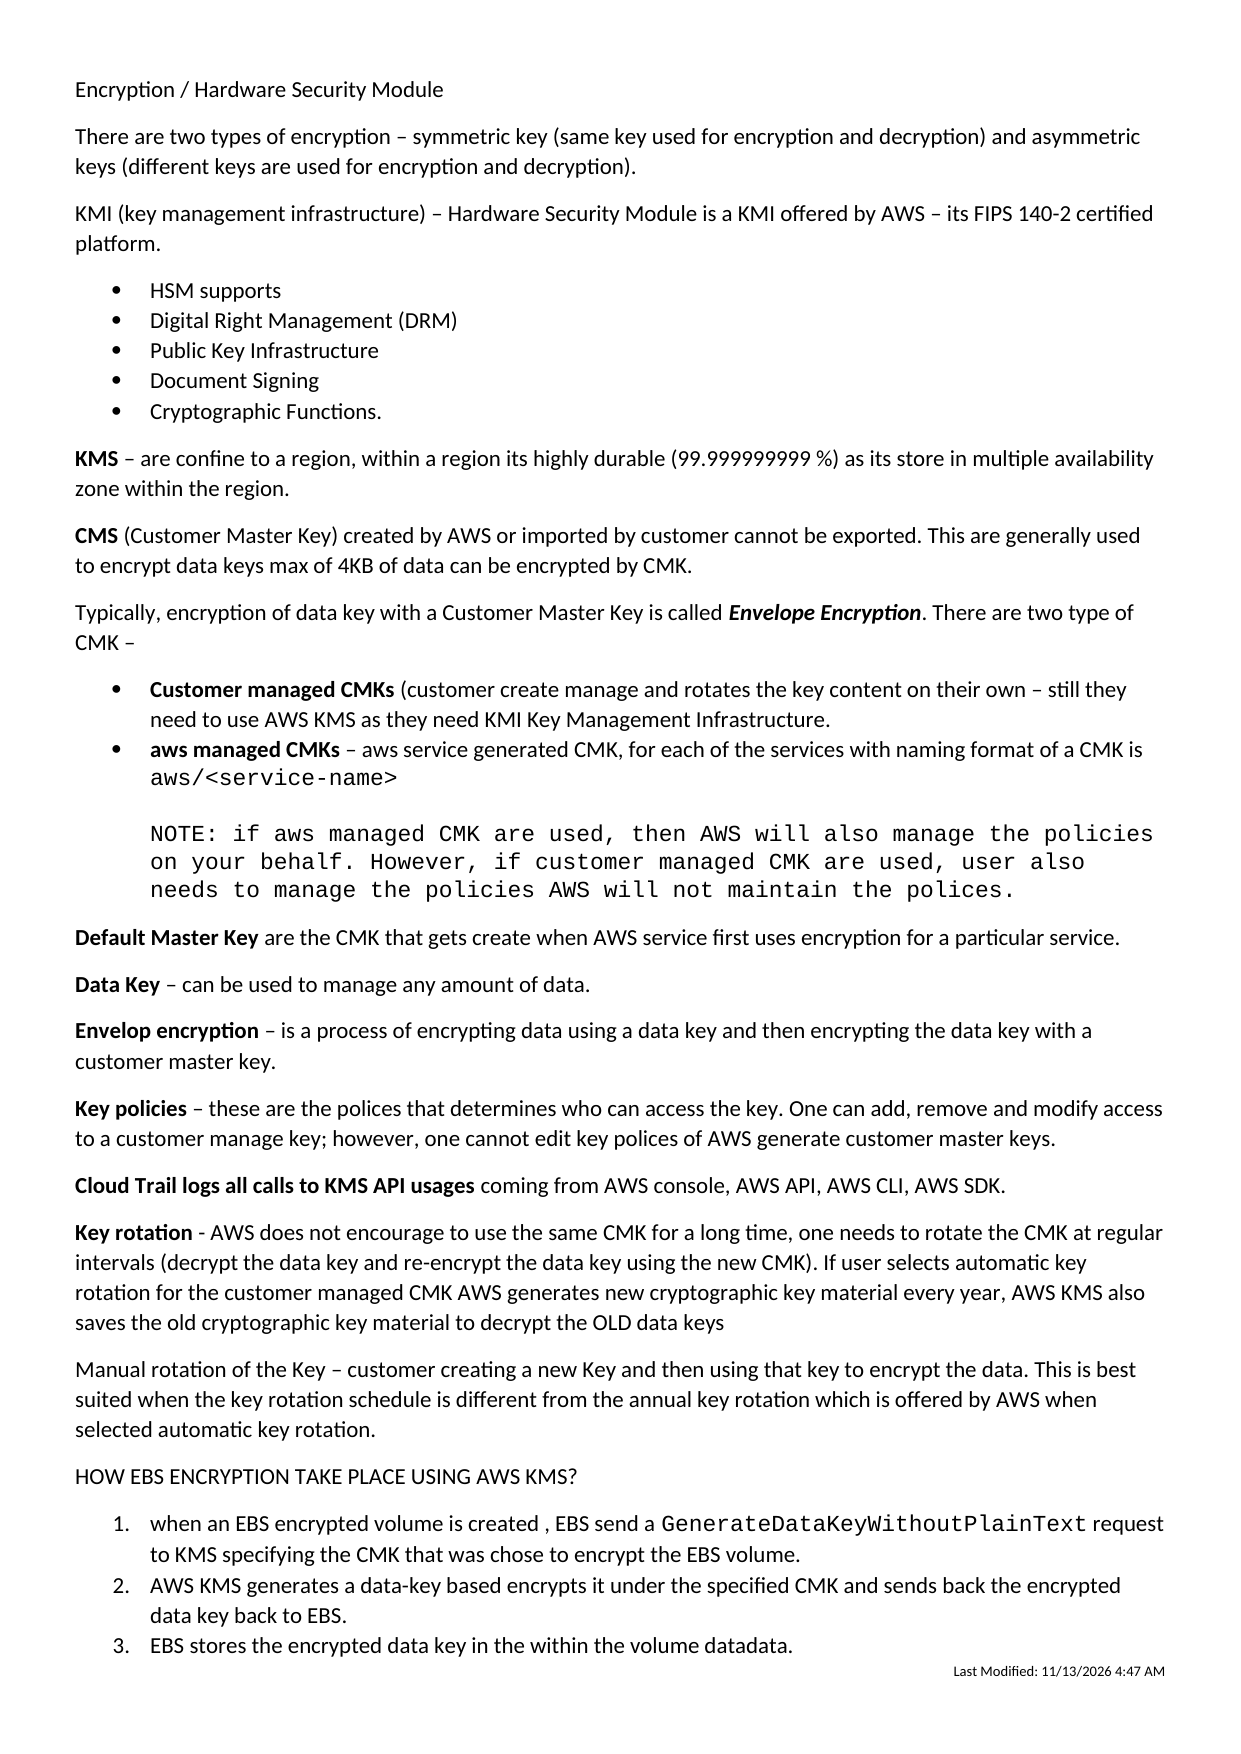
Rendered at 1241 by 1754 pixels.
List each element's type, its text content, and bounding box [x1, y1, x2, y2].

list Document Signing [112, 367, 1165, 395]
text Typically, encryption of data key with a Customer Master Key is called Envelope Encryption. There are two type of CMK – [75, 598, 1165, 656]
list Digital Right Management (DRM) [112, 306, 1165, 334]
text Key policies – these are the polices that determines who can access the key. One can add, remove and modify access to a customer manage key; however, one cannot edit key polices of AWS generate customer master keys. [75, 1094, 1165, 1152]
list HSM supports [112, 276, 1165, 304]
list Customer managed CMKs (customer create manage and rotates the key content on their own – still they need to use AWS KMS as they need KMI Key Management Infrastructure. [112, 675, 1165, 733]
text Default Master Key are the CMK that gets create when AWS service first uses encryption for a particular service. [75, 923, 1165, 951]
list aws managed CMKs – aws service generated CMK, for each of the services with naming format of a CMK is aws/<service-name> [112, 735, 1165, 792]
text There are two types of encryption – symmetric key (same key used for encryption and decryption) and asymmetric keys (different keys are used for encryption and decryption). [75, 122, 1165, 180]
text Key rotation - AWS does not encourage to use the same CMK for a long time, one needs to rotate the CMK at regular intervals (decrypt the data key and re-encrypt the data key using the new CMK). If user selects automatic key rotation for the customer managed CMK AWS generates new cryptographic key material every year, AWS KMS also saves the old cryptographic key material to decrypt the OLD data keys [75, 1218, 1165, 1336]
list EBS stores the encrypted data key in the within the volume datadata. [112, 1631, 1165, 1659]
list AWS KMS generates a data-key based encrypts it under the specified CMK and sends back the encrypted data key back to EBS. [112, 1571, 1165, 1629]
text HOW EBS ENCRYPTION TAKE PLACE USING AWS KMS? [75, 1462, 1165, 1490]
list Cryptographic Functions. [112, 397, 1165, 425]
text CMS (Customer Master Key) created by AWS or imported by customer cannot be exported. This are generally used to encrypt data keys max of 4KB of data can be encrypted by CMK. [75, 521, 1165, 579]
list when an EBS encrypted volume is created , EBS send a GenerateDataKeyWithoutPlainText request to KMS specifying the CMK that was chose to encrypt the EBS volume. [112, 1509, 1165, 1569]
text Data Key – can be used to manage any amount of data. [75, 970, 1165, 998]
text KMS – are confine to a region, within a region its highly durable (99.999999999 %) as its store in multiple availability zone within the region. [75, 444, 1165, 502]
text Envelop encryption – is a process of encrypting data using a data key and then encrypting the data key with a customer master key. [75, 1017, 1165, 1075]
text Manual rotation of the Key – customer creating a new Key and then using that key to encrypt the data. This is best suited when the key rotation schedule is different from the annual key rotation which is offered by AWS when selected automatic key rotation. [75, 1355, 1165, 1443]
text Cloud Trail logs all calls to KMS API usages coming from AWS console, AWS API, AWS CLI, AWS SDK. [75, 1171, 1165, 1199]
list Public Key Infrastructure [112, 336, 1165, 364]
text KMI (key management infrastructure) – Hardware Security Module is a KMI offered by AWS – its FIPS 140-2 certified platform. [75, 199, 1165, 257]
text Encryption / Hardware Security Module [75, 75, 1165, 103]
list NOTE: if aws managed CMK are used, then AWS will also manage the policies on your behalf. However, if customer managed CMK are used, user also needs to manage the policies AWS will not maintain the polices. [150, 822, 1165, 904]
